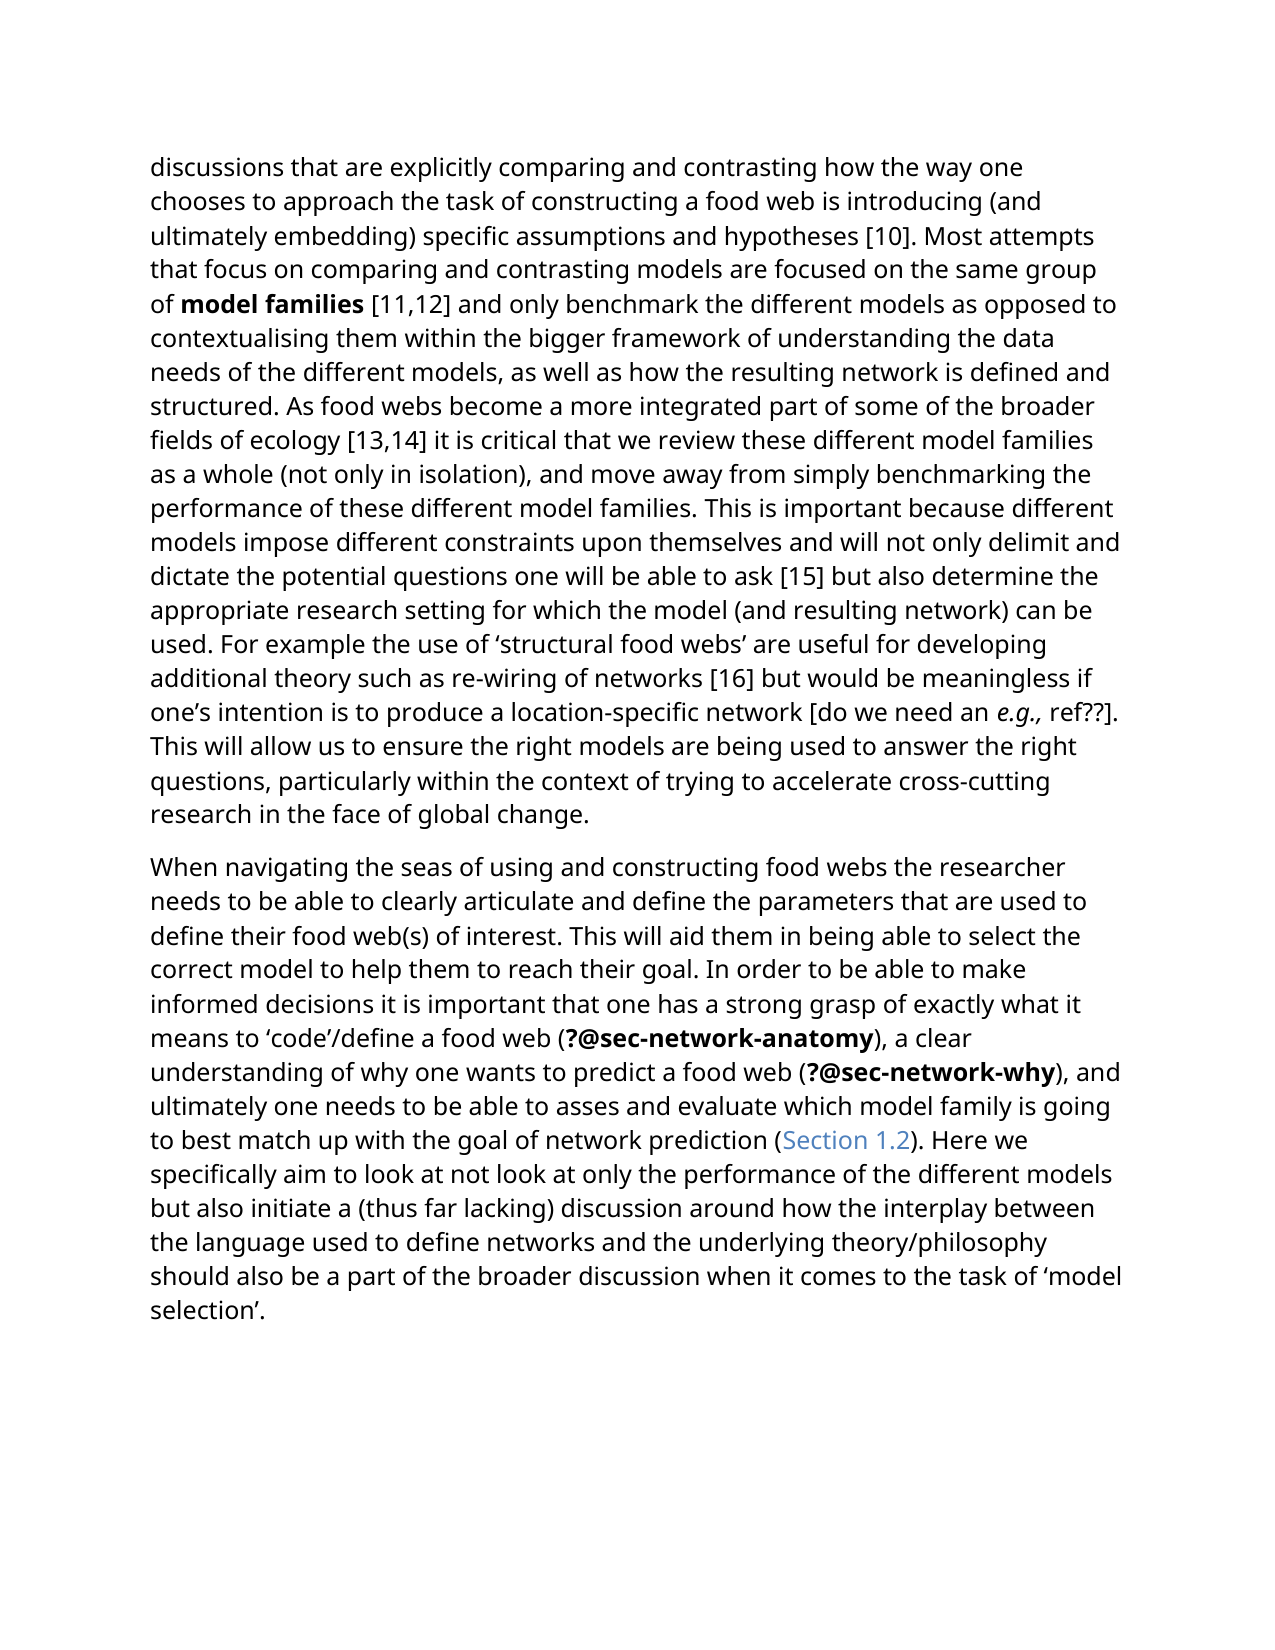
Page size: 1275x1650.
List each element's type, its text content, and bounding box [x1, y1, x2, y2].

text When navigating the seas of using and constructing food webs the researcher needs to be able to clearly articulate and define the parameters that are used to define their food web(s) of interest. This will aid them in being able to select the correct model to help them to reach their goal. In order to be able to make informed decisions it is important that one has a strong grasp of exactly what it means to ‘code’/define a food web (?@sec-network-anatomy), a clear understanding of why one wants to predict a food web (?@sec-network-why), and ultimately one needs to be able to asses and evaluate which model family is going to best match up with the goal of network prediction (Section 1.2). Here we specifically aim to look at not look at only the performance of the different models but also initiate a (thus far lacking) discussion around how the interplay between the language used to define networks and the underlying theory/philosophy should also be a part of the broader discussion when it comes to the task of ‘model selection’. [150, 850, 1125, 1327]
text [150, 150, 1125, 831]
